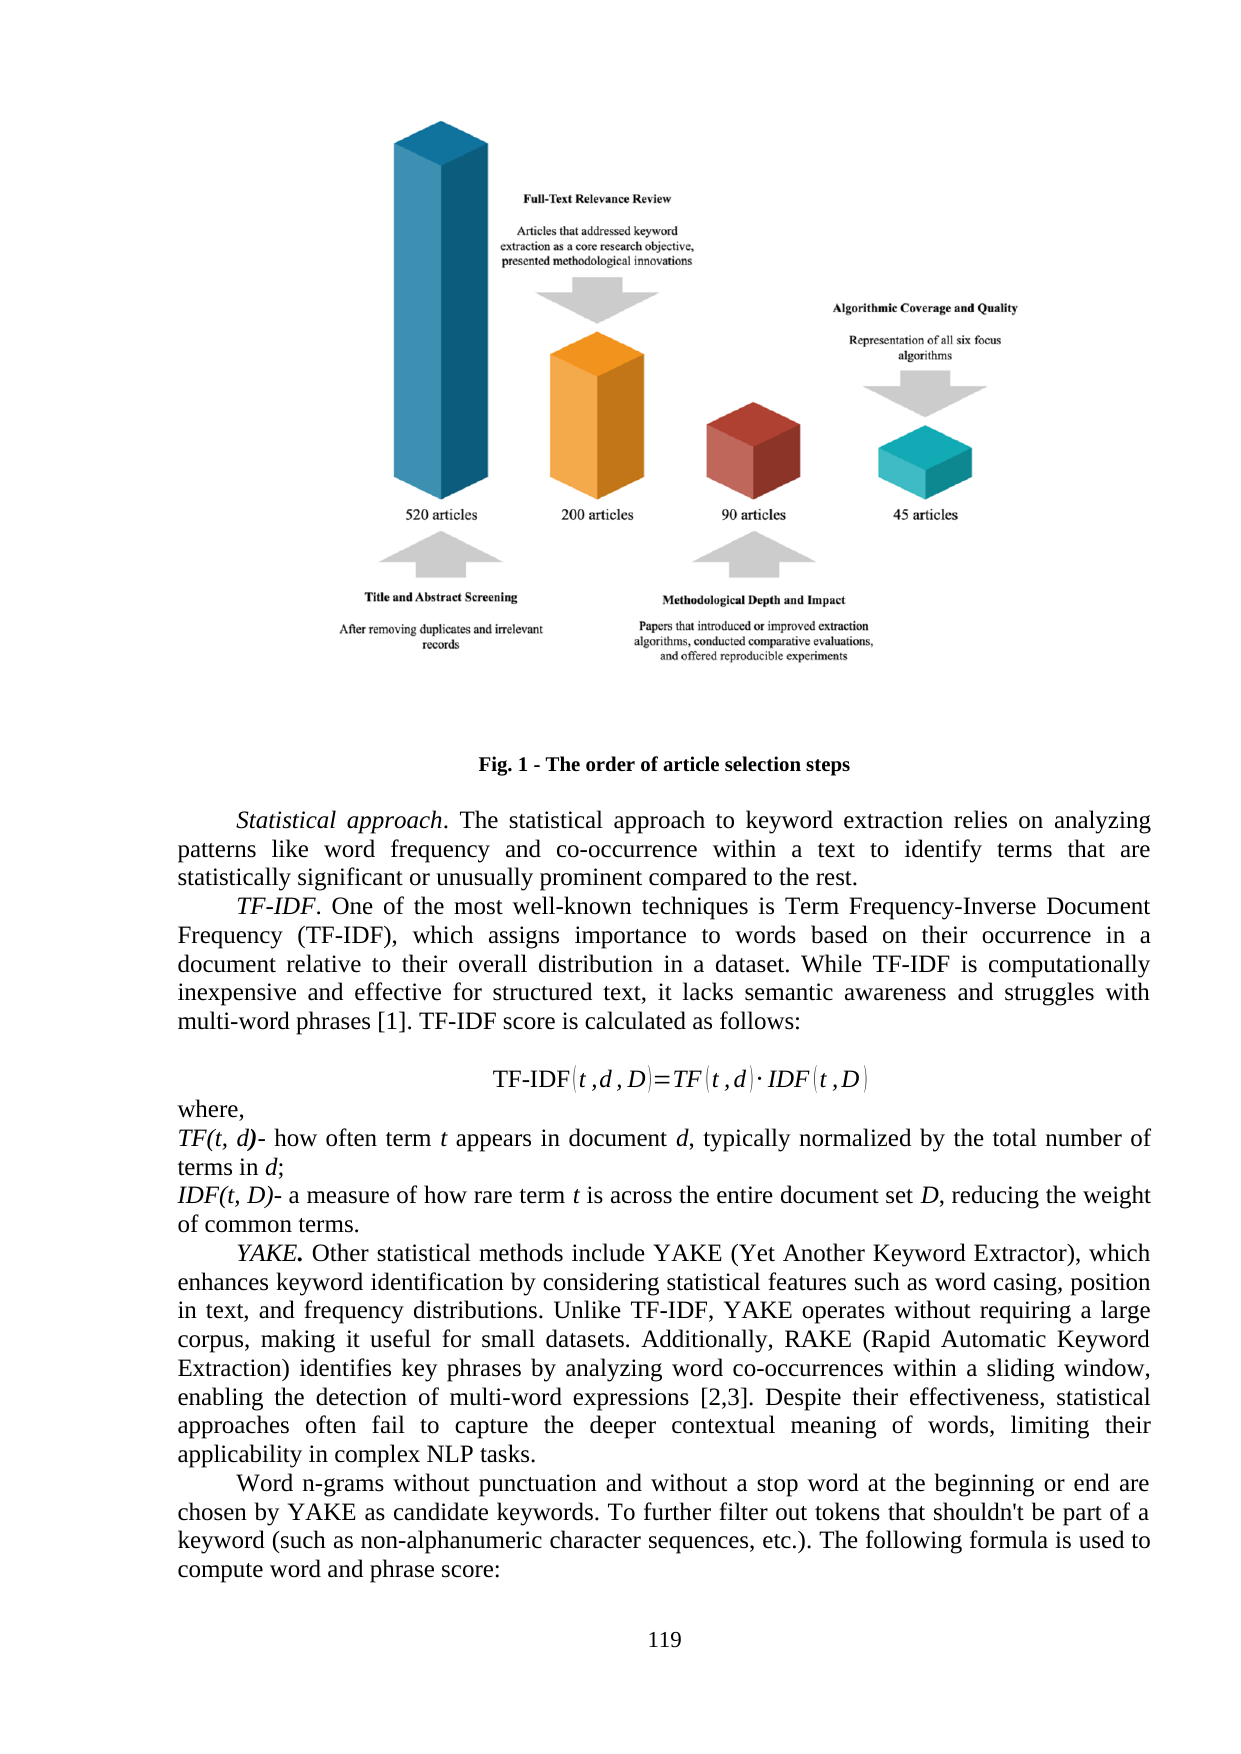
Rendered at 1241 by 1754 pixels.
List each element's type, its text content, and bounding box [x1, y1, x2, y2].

text Word n-grams without punctuation and without a stop word at the beginning or end are chosen by YAKE as candidate keywords. To further filter out tokens that shouldn't be part of a keyword (such as non-alphanumeric character sequences, etc.). The following formula is used to compute word and phrase score: [177, 1468, 1152, 1583]
text TF-IDF. One of the most well-known techniques is Term Frequency-Inverse Document Frequency (TF-IDF), which assigns importance to words based on their occurrence in a document relative to their overall distribution in a dataset. While TF-IDF is computationally inexpensive and effective for structured text, it lacks semantic awareness and struggles with multi-word phrases [1]. TF-IDF score is calculated as follows: [177, 891, 1152, 1035]
text Statistical approach. The statistical approach to keyword extraction relies on analyzing patterns like word frequency and co-occurrence within a text to identify terms that are statistically significant or unusually prominent compared to the rest. [177, 805, 1152, 891]
text where, [177, 1094, 1152, 1123]
text Fig. 1 - The order of article selection steps [177, 752, 1152, 776]
picture [336, 118, 1022, 665]
text TF(t, d)- how often term t appears in document d, typically normalized by the total number of terms in d; [177, 1123, 1152, 1181]
text YAKE. Other statistical methods include YAKE (Yet Another Keyword Extractor), which enhances keyword identification by considering statistical features such as word casing, position in text, and frequency distributions. Unlike TF-IDF, YAKE operates without requiring a large corpus, making it useful for small datasets. Additionally, RAKE (Rapid Automatic Keyword Extraction) identifies key phrases by analyzing word co-occurrences within a sliding window, enabling the detection of multi-word expressions [2,3]. Despite their effectiveness, statistical approaches often fail to capture the deeper contextual meaning of words, limiting their applicability in complex NLP tasks. [177, 1238, 1152, 1468]
text IDF(t, D)- a measure of how rare term t is across the entire document set D, reducing the weight of common terms. [177, 1181, 1152, 1238]
